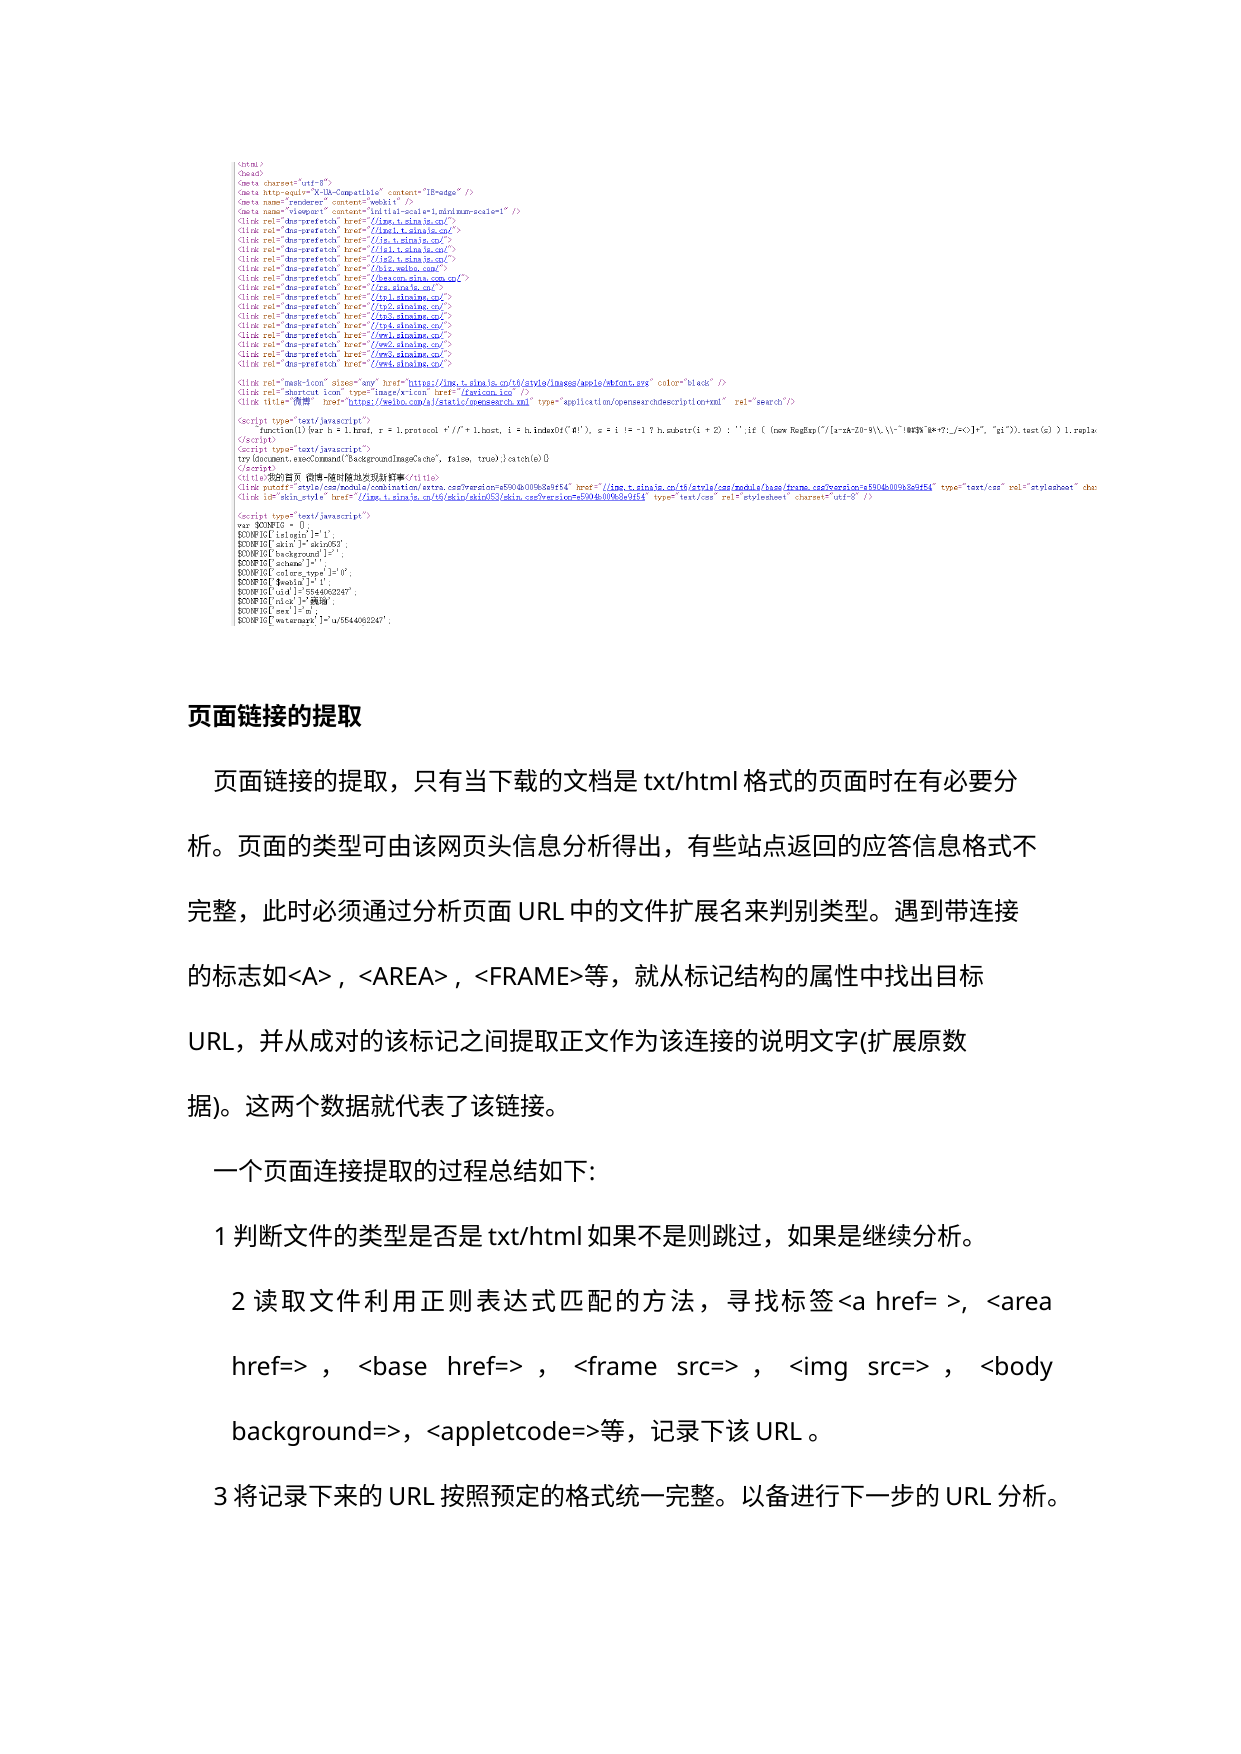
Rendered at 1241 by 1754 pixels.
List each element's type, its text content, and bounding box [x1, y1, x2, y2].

text 页面链接的提取 [187, 682, 1053, 747]
text 2读取文件利用正则表达式匹配的方法，寻找标签<a href= >, <area href=>，<base href=>，<frame src=>，<img src=>，<body background=>，<appletcode=>等，记录下该URL 。 [231, 1267, 1053, 1462]
picture [231, 162, 1097, 626]
text 一个页面连接提取的过程总结如下: [187, 1137, 1053, 1202]
text 完整，此时必须通过分析页面URL中的文件扩展名来判别类型。遇到带连接 [187, 877, 1053, 942]
text 据)。这两个数据就代表了该链接。 [187, 1072, 1053, 1137]
text 3将记录下来的URL按照预定的格式统一完整。以备进行下一步的URL分析。 [187, 1462, 1053, 1527]
text 的标志如<A> , <AREA> , <FRAME>等，就从标记结构的属性中找出目标 [187, 942, 1053, 1007]
text URL，并从成对的该标记之间提取正文作为该连接的说明文字(扩展原数 [187, 1007, 1053, 1072]
text 页面链接的提取，只有当下载的文档是txt/html格式的页面时在有必要分 [187, 747, 1053, 812]
text 析。页面的类型可由该网页头信息分析得出，有些站点返回的应答信息格式不 [187, 812, 1053, 877]
text 1判断文件的类型是否是txt/html如果不是则跳过，如果是继续分析。 [187, 1202, 1053, 1267]
